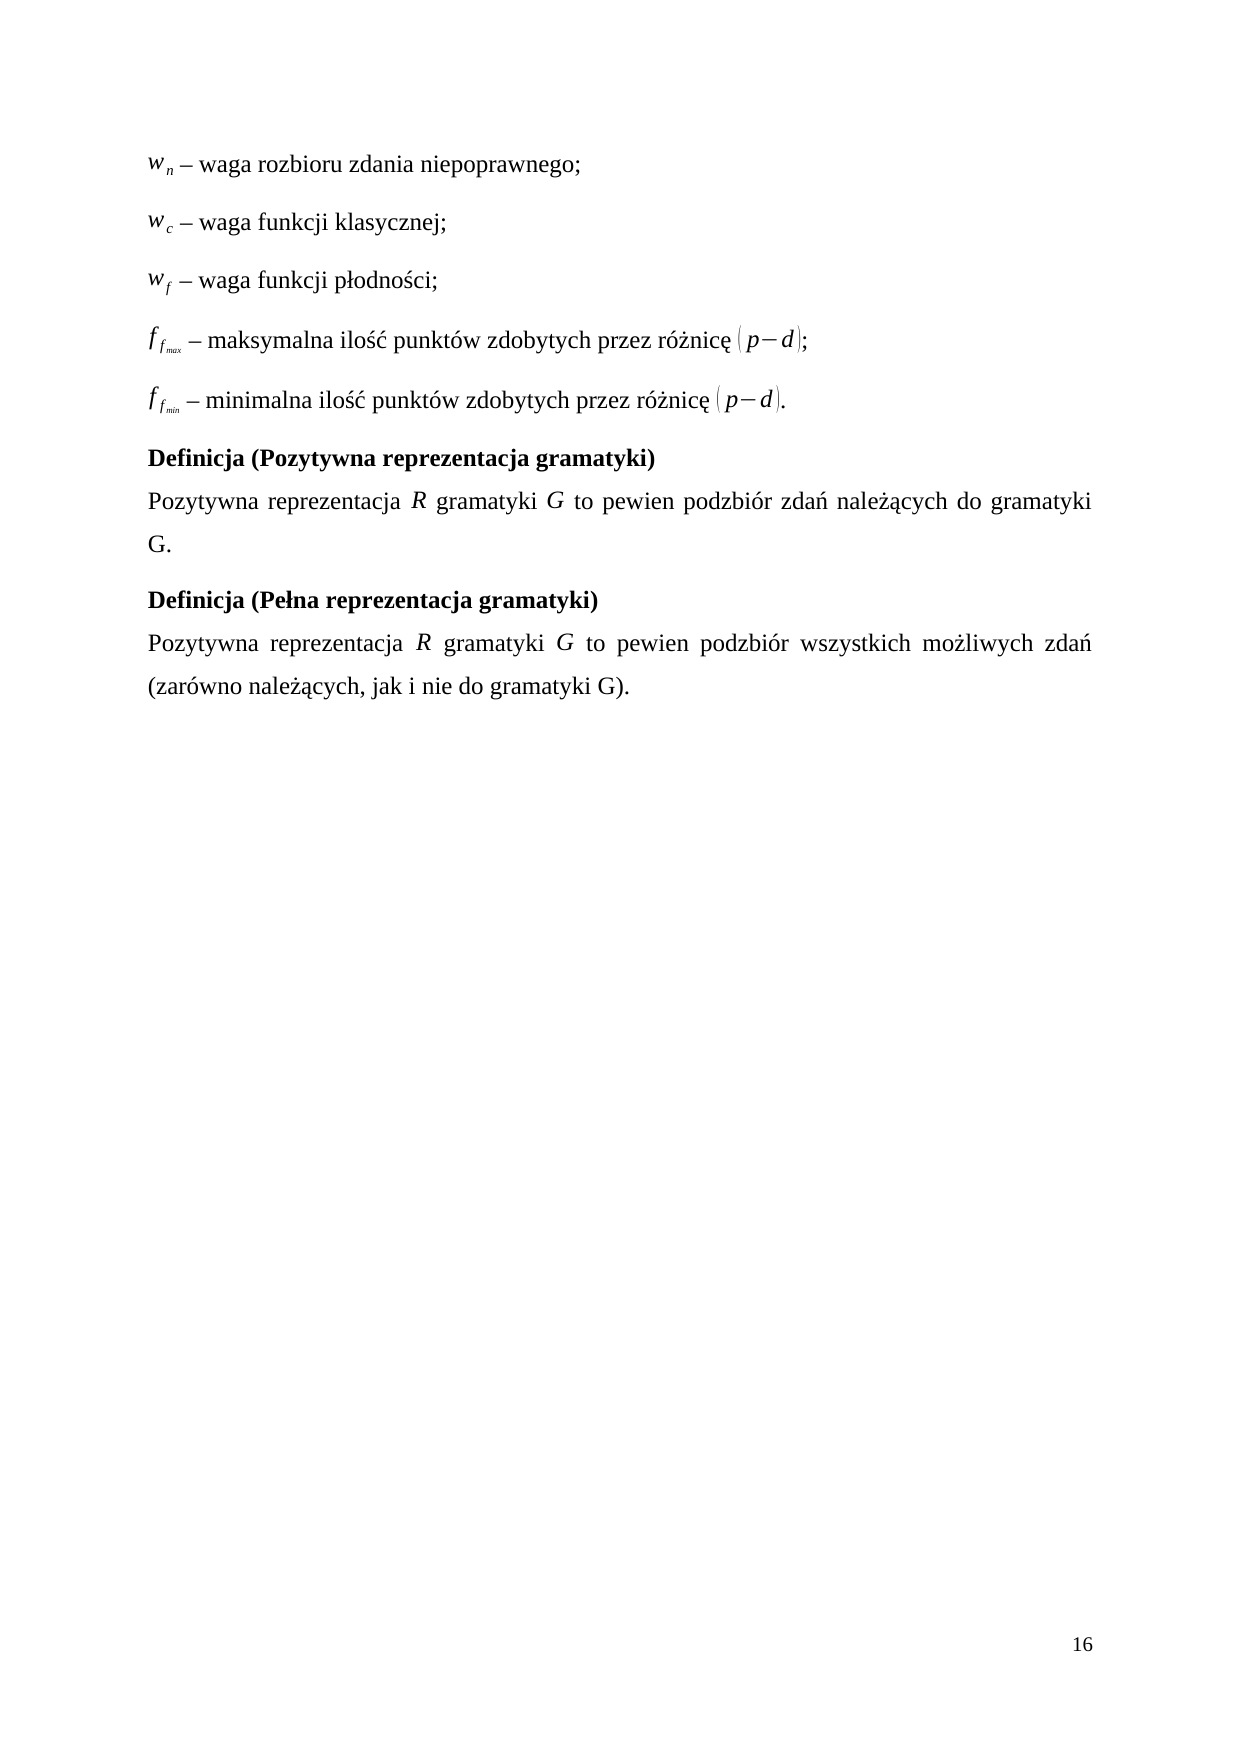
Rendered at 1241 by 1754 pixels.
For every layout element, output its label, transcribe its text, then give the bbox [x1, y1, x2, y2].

text Pozytywna reprezentacja gramatyki to pewien podzbiór wszystkich możliwych zdań (zarówno należących, jak i nie do gramatyki G). [148, 628, 1093, 700]
text – waga funkcji płodności; [148, 264, 1093, 295]
text – maksymalna ilość punktów zdobytych przez różnicę ; [148, 322, 1093, 356]
text Definicja (Pozytywna reprezentacja gramatyki) [148, 443, 1093, 472]
text Definicja (Pełna reprezentacja gramatyki) [148, 585, 1093, 614]
text – waga rozbioru zdania niepoprawnego; [148, 148, 1093, 179]
text – minimalna ilość punktów zdobytych przez różnicę . [148, 383, 1093, 416]
text Pozytywna reprezentacja gramatyki to pewien podzbiór zdań należących do gramatyki G. [148, 486, 1093, 558]
text – waga funkcji klasycznej; [148, 206, 1093, 237]
